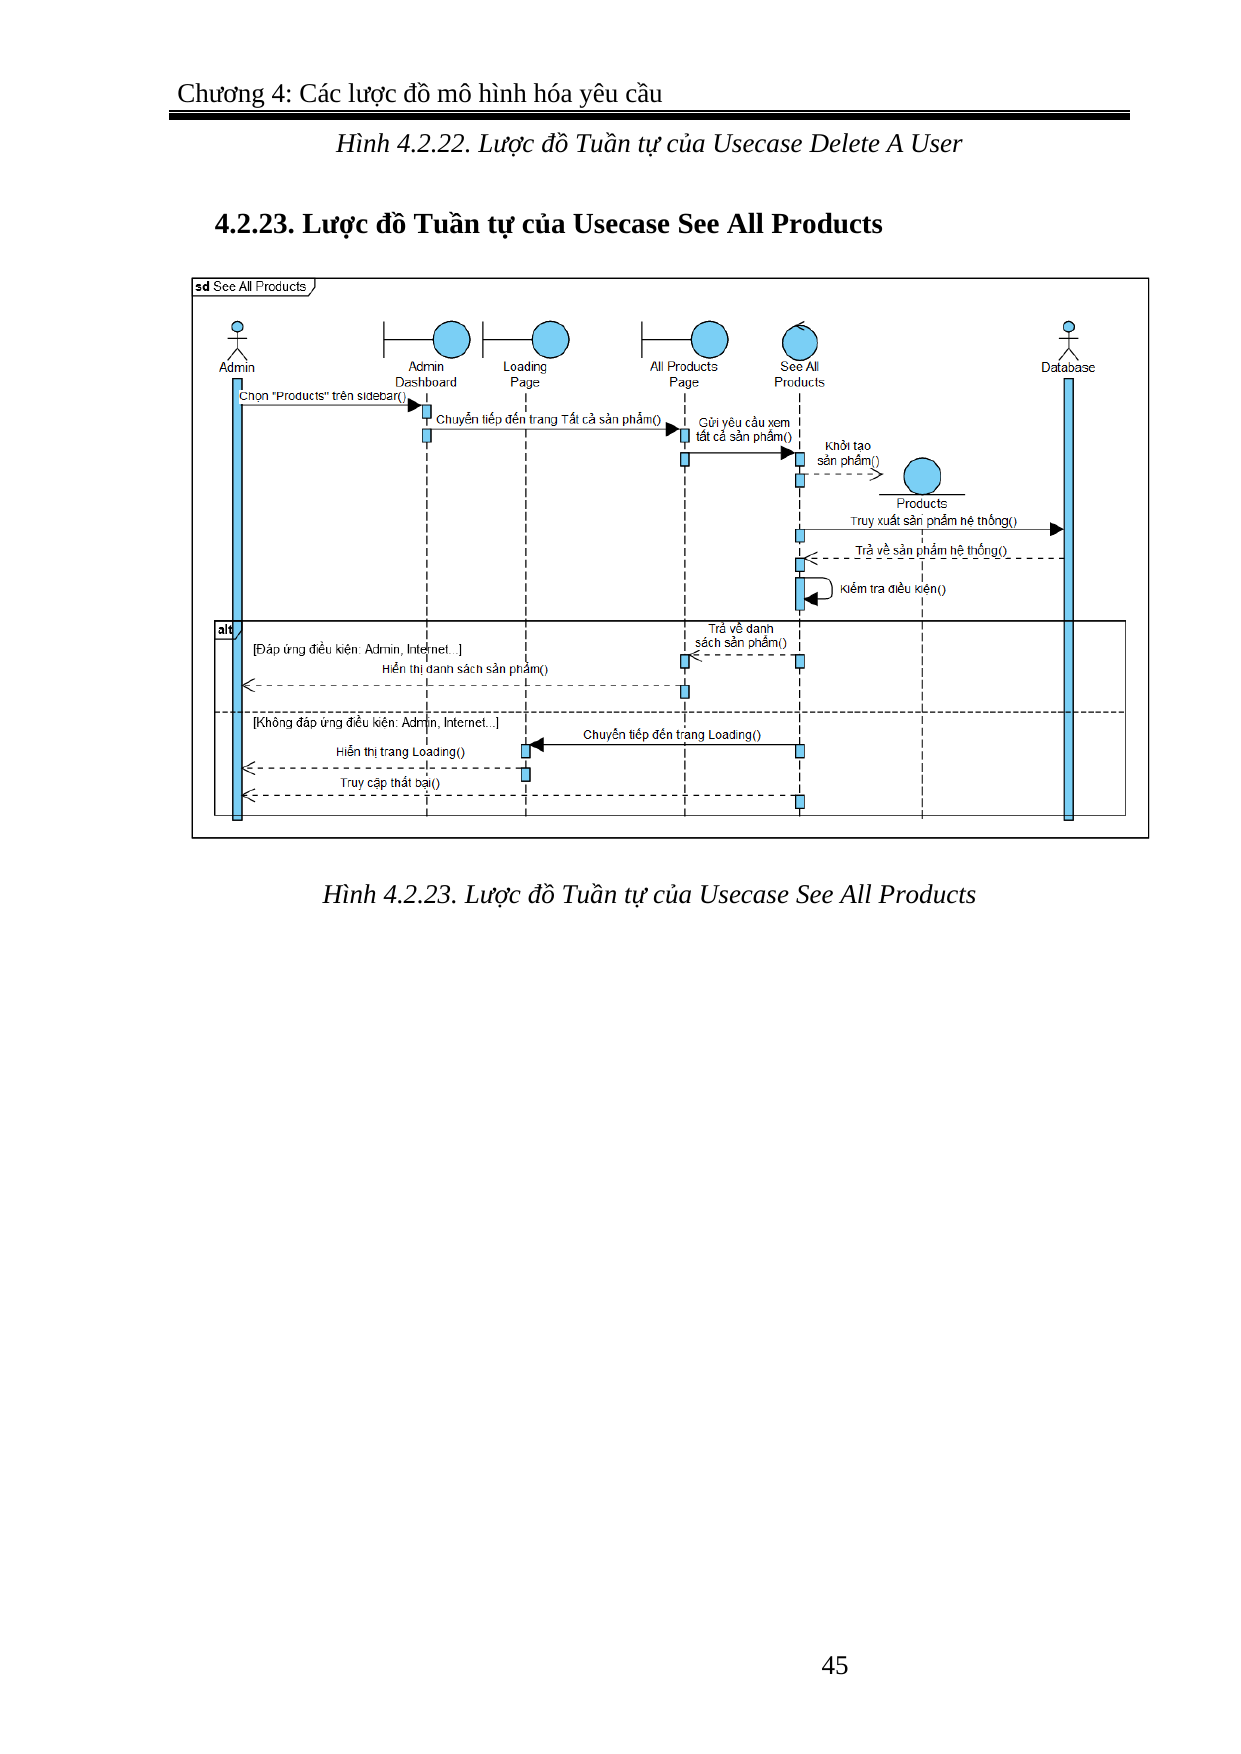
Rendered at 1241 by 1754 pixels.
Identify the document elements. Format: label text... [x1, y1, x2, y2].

picture [177, 269, 1156, 847]
subtitle Hình 4.2.23. Lược đồ Tuần tự của Usecase See All Products [177, 878, 1122, 909]
subtitle 4.2.23. Lược đồ Tuần tự của Usecase See All Products [177, 206, 1122, 240]
subtitle Hình 4.2.22. Lược đồ Tuần tự của Usecase Delete A User [177, 127, 1122, 159]
